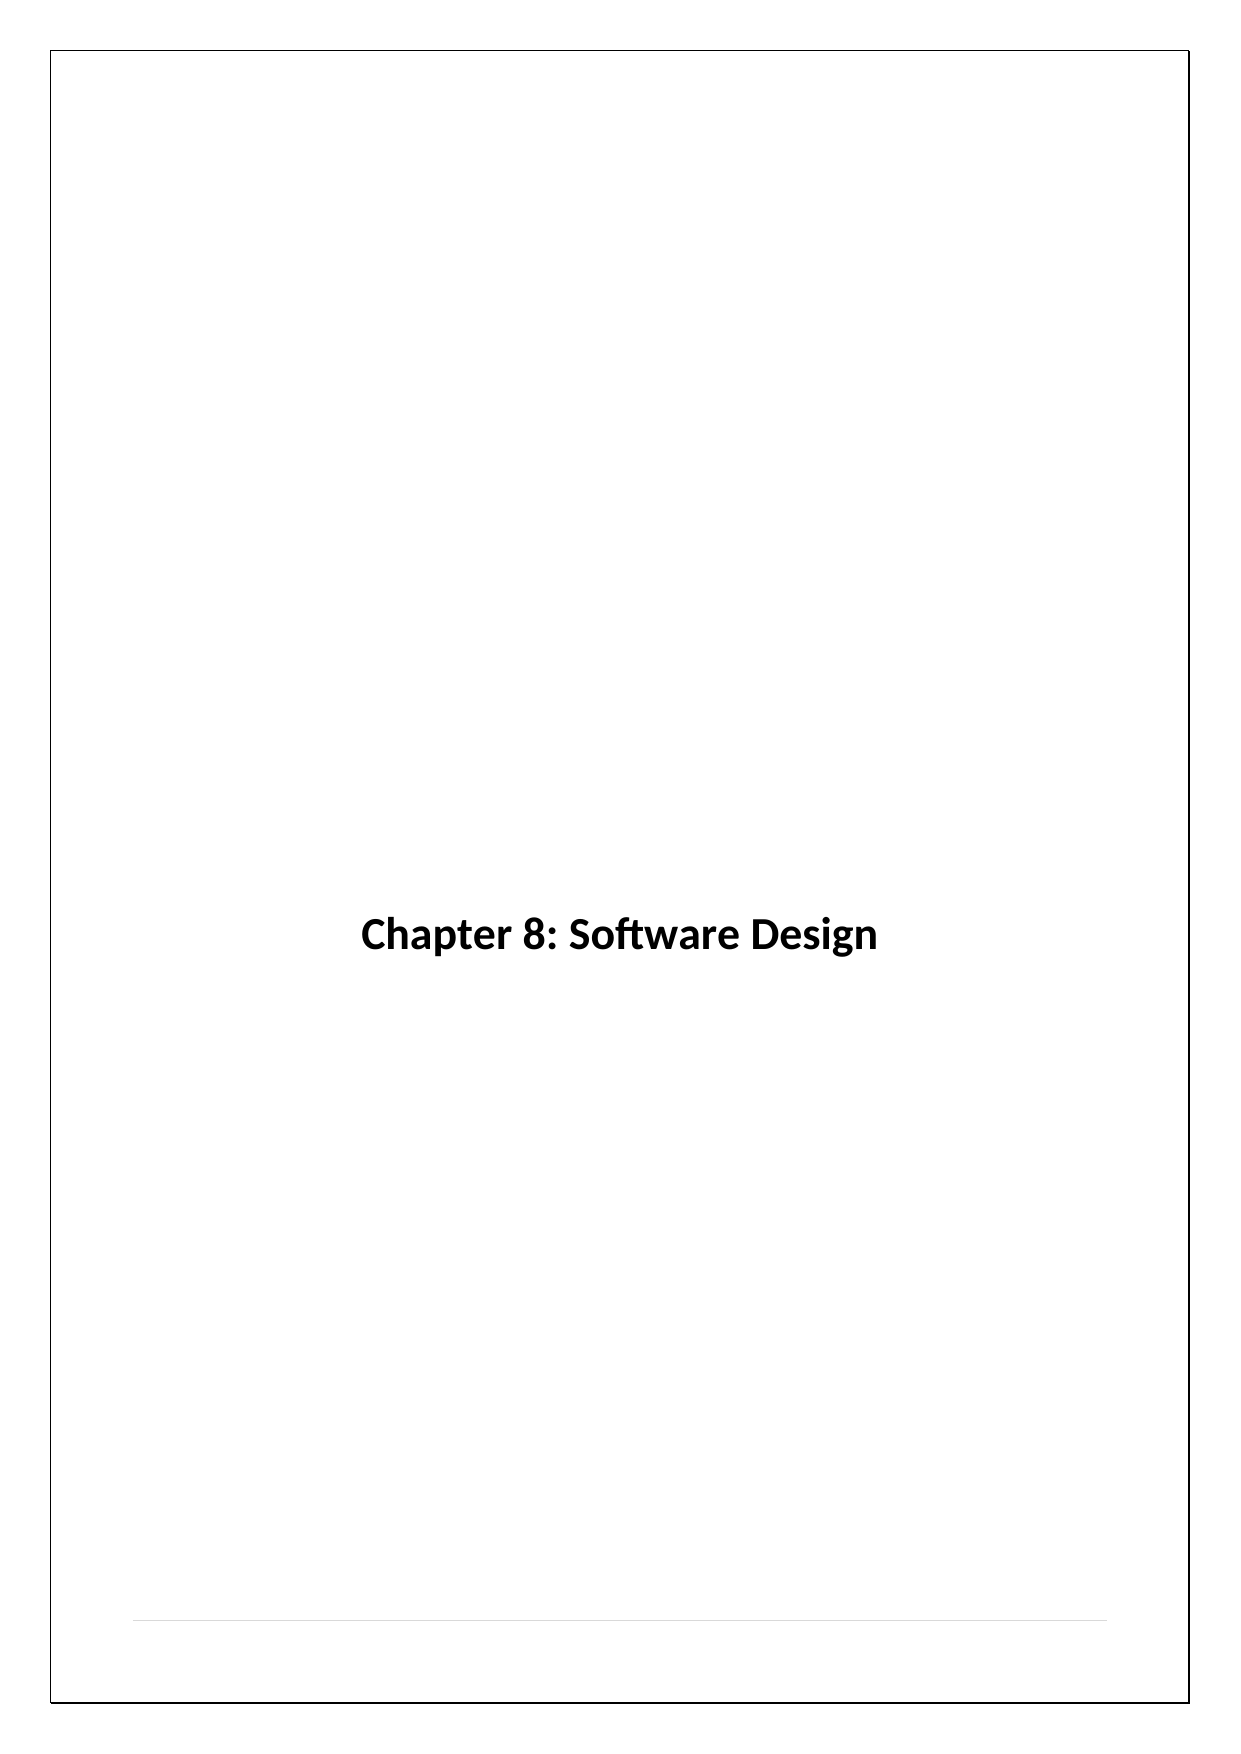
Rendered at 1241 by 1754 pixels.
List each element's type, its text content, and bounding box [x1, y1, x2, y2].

text Chapter 8: Software Design [133, 905, 1107, 961]
